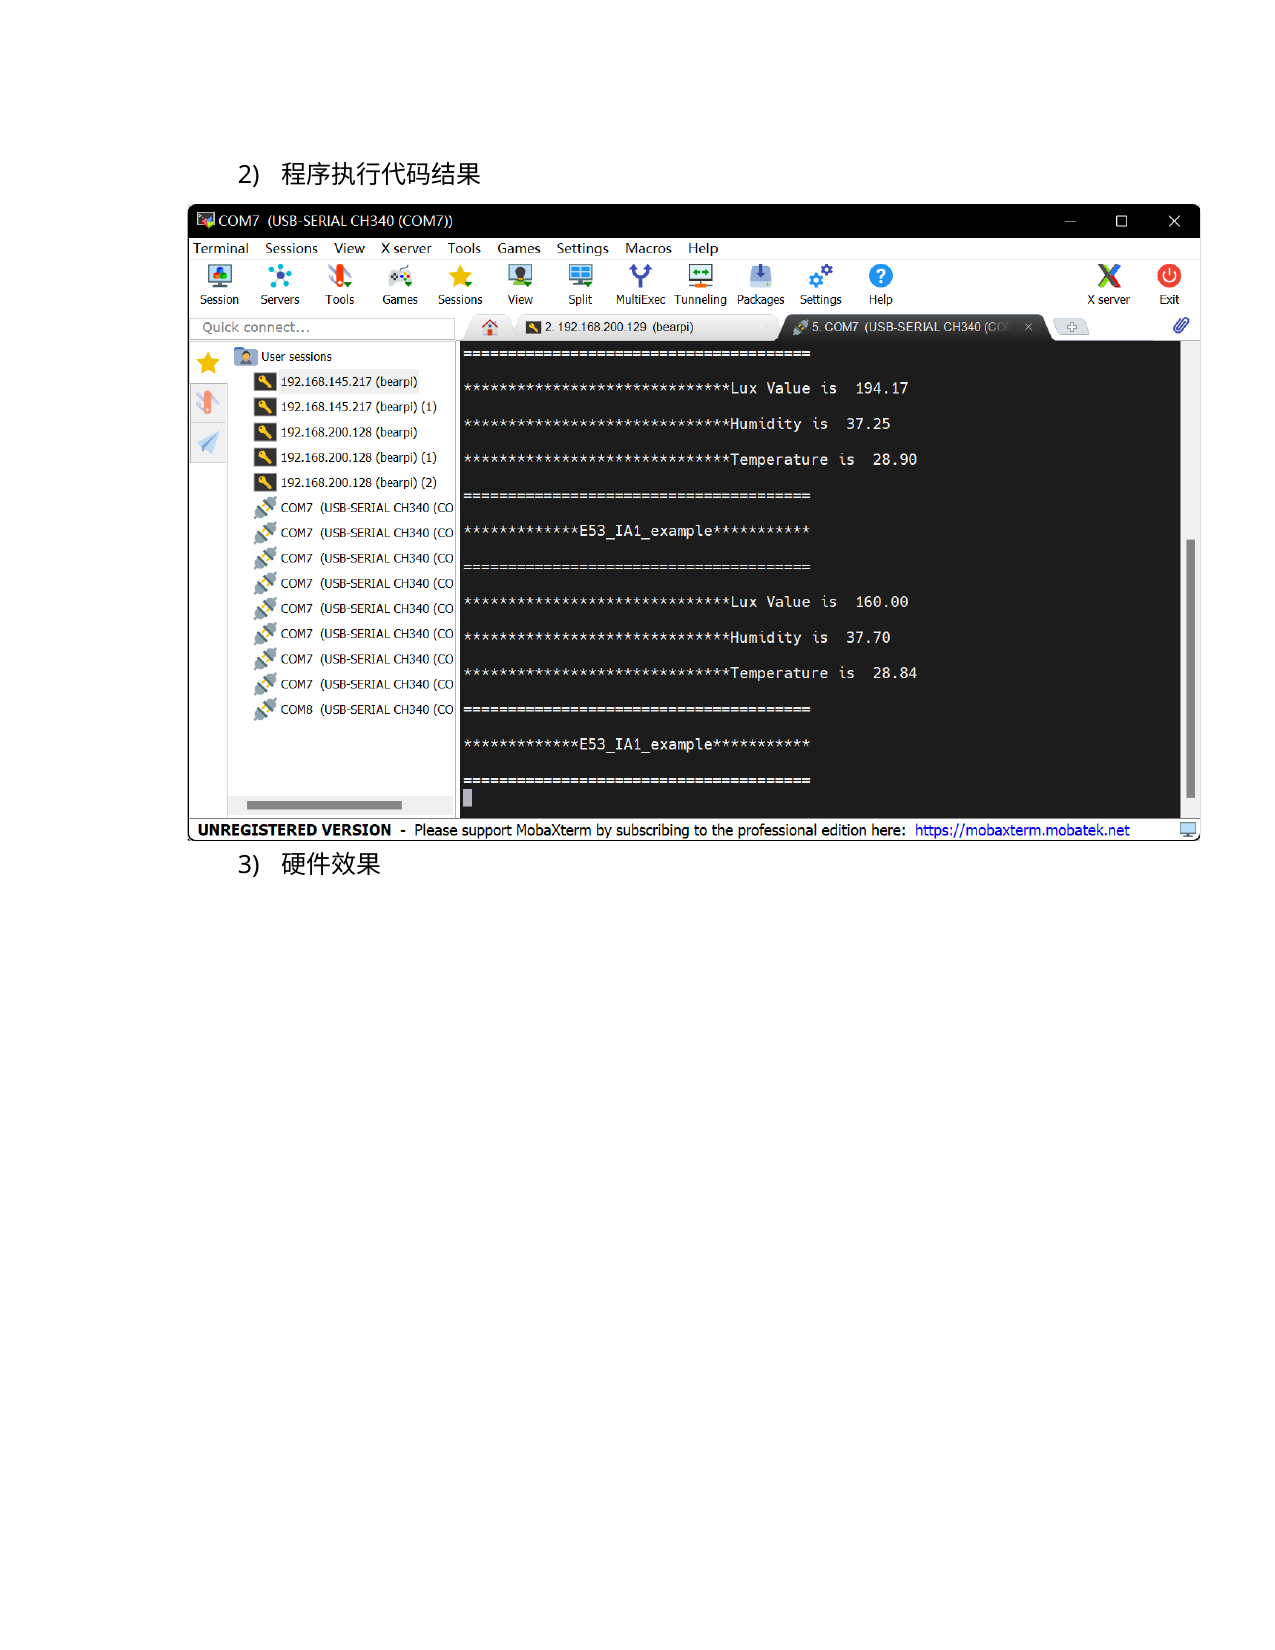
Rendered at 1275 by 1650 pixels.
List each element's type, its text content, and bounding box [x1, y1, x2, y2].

text 程序执行代码结果 [238, 150, 1087, 192]
text 硬件效果 [238, 841, 1087, 882]
picture [187, 204, 1200, 841]
